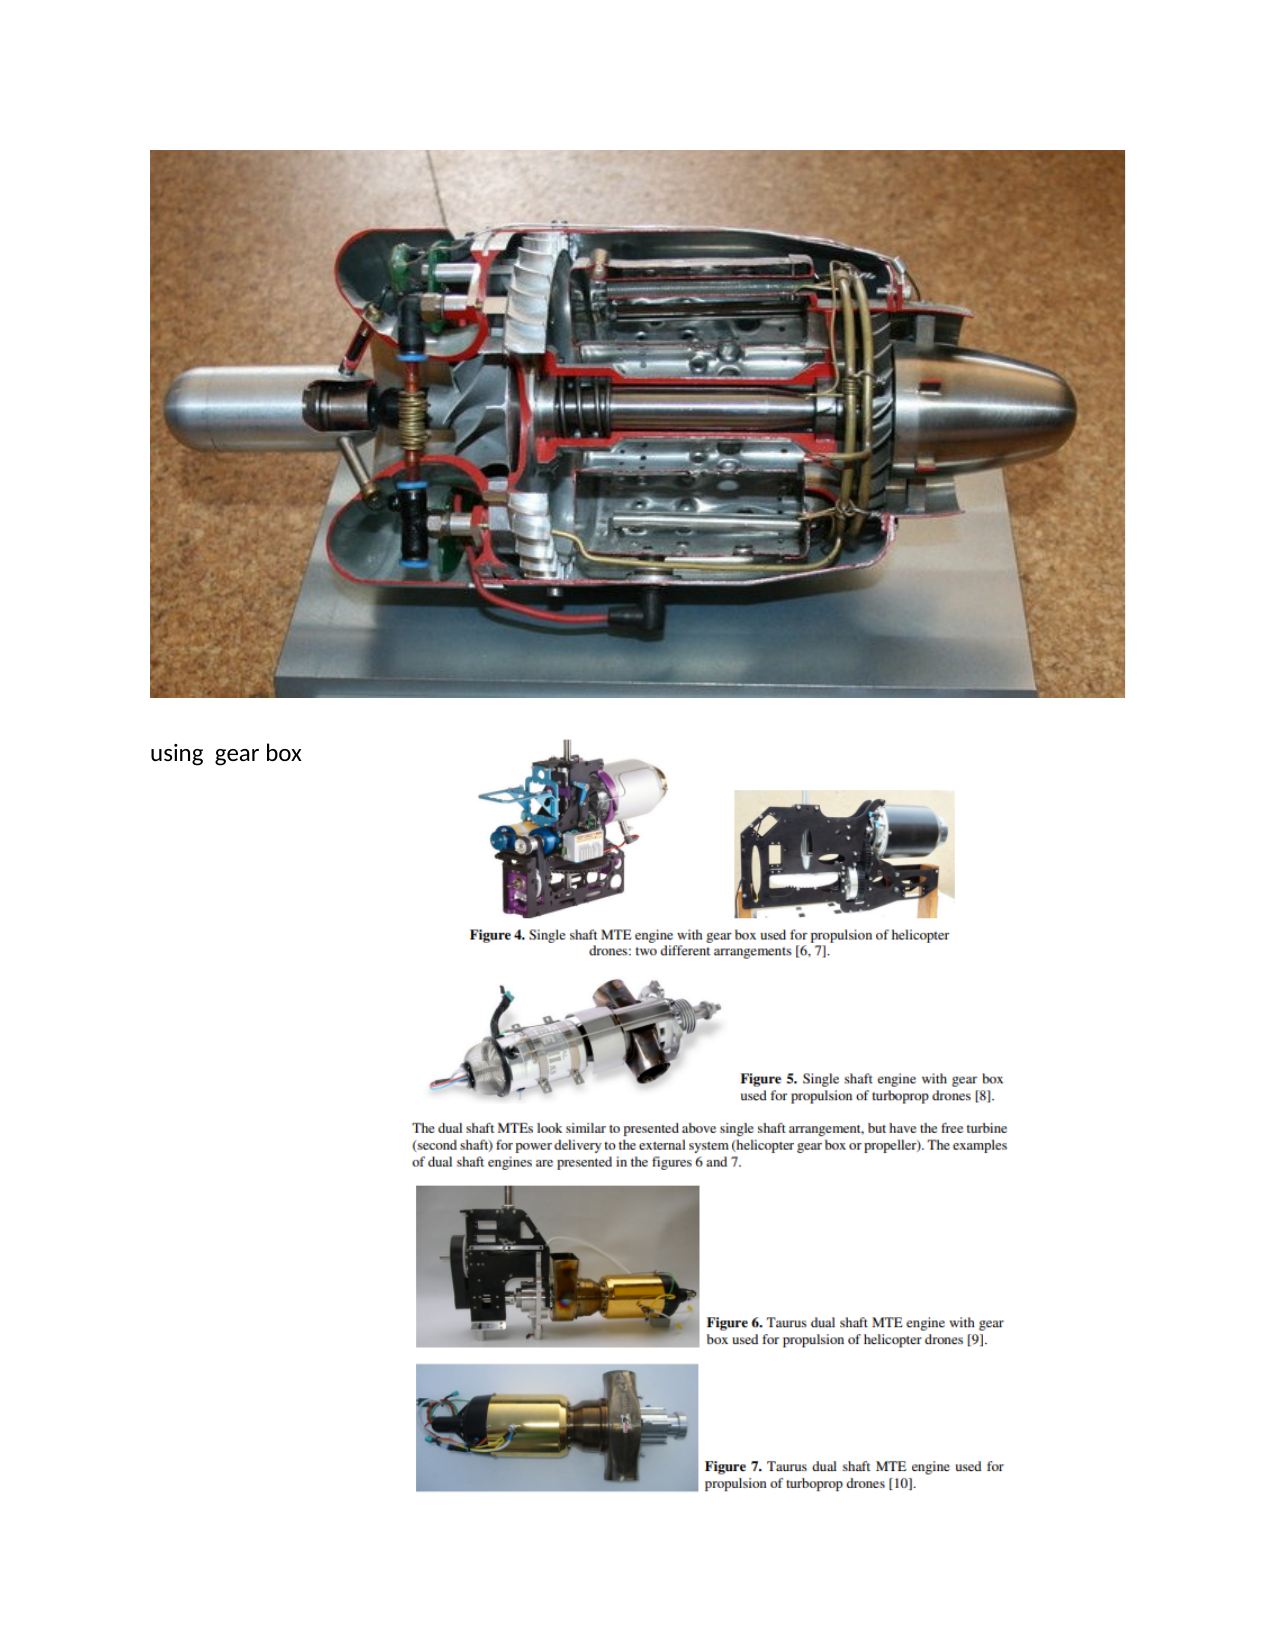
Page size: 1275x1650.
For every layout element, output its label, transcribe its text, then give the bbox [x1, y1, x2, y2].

picture [150, 150, 1125, 698]
picture [334, 725, 1082, 1497]
text using gear box [150, 698, 1125, 767]
